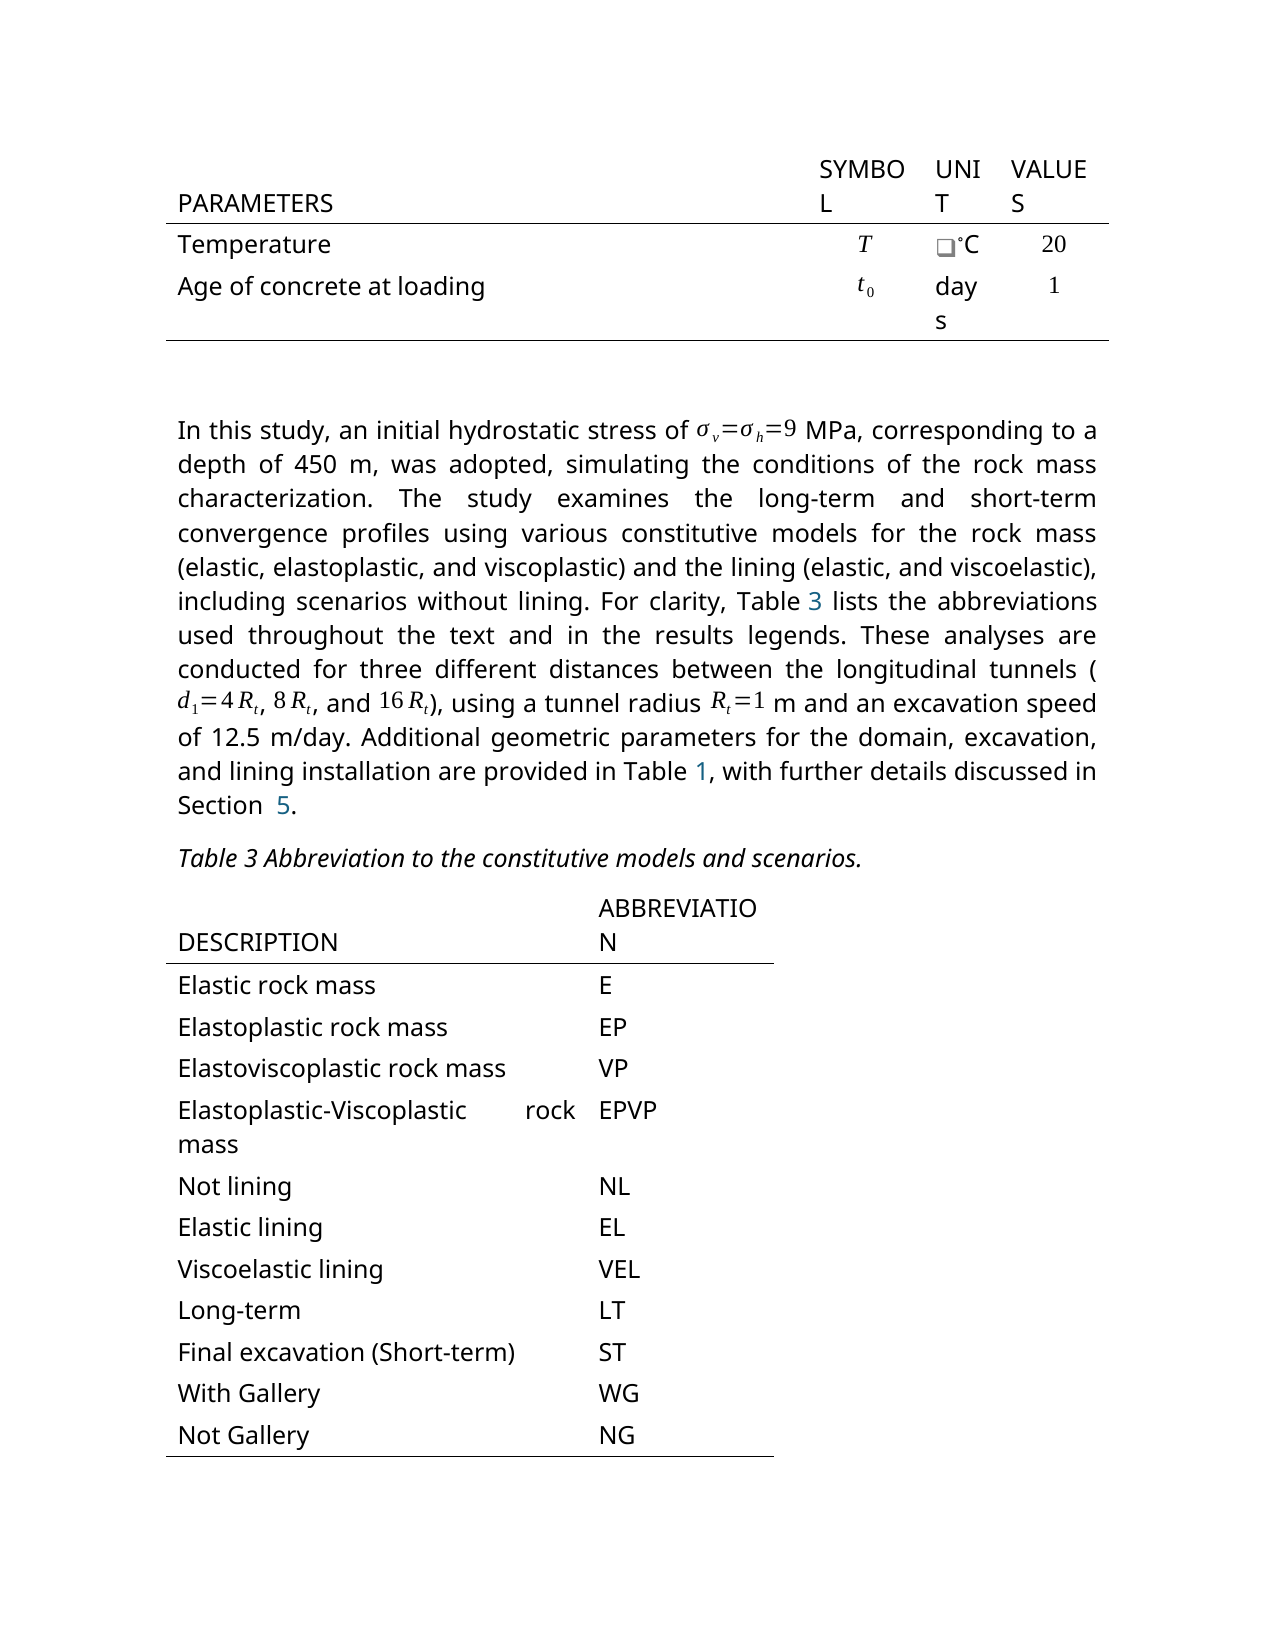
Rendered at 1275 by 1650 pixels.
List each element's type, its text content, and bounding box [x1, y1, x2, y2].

table_cell [1000, 265, 1109, 340]
table_header UNIT [924, 148, 999, 223]
table_cell Not Gallery [166, 1414, 587, 1456]
table_cell days [924, 265, 999, 340]
table_cell E [587, 964, 774, 1006]
table_header PARAMETERS [166, 148, 808, 223]
table_cell WG [587, 1373, 774, 1414]
table_cell Elastoplastic rock mass [166, 1006, 587, 1047]
table_cell Elastic rock mass [166, 964, 587, 1006]
table_cell Age of concrete at loading [166, 265, 808, 340]
table_cell Elastic lining [166, 1206, 587, 1248]
table_cell Viscoelastic lining [166, 1248, 587, 1289]
table_cell Not lining [166, 1165, 587, 1206]
table_header ABBREVIATION [587, 887, 774, 963]
table_cell Temperature [166, 224, 808, 265]
table_cell With Gallery [166, 1373, 587, 1414]
text In this study, an initial hydrostatic stress of MPa, corresponding to a depth of 450 m, was adopted, simulating the conditions of the rock mass characterization. The study examines the long-term and short-term convergence profiles using various constitutive models for the rock mass (elastic, elastoplastic, and viscoplastic) and the lining (elastic, and viscoelastic), including scenarios without lining. For clarity, Table 3 lists the abbreviations used throughout the text and in the results legends. These analyses are conducted for three different distances between the longitudinal tunnels (, , and ), using a tunnel radius m and an excavation speed of 12.5 m/day. Additional geometric parameters for the domain, excavation, and lining installation are provided in Table 1, with further details discussed in Section 5. [177, 413, 1098, 822]
text Table 3 Abbreviation to the constitutive models and scenarios. [177, 841, 1098, 874]
table_header VALUES [1000, 148, 1109, 223]
table_header DESCRIPTION [166, 887, 587, 963]
table_cell [1000, 224, 1109, 265]
table_cell EPVP [587, 1089, 774, 1164]
table_cell Elastoviscoplastic rock mass [166, 1048, 587, 1089]
table_cell NL [587, 1165, 774, 1206]
table_cell [808, 224, 924, 265]
table_header SYMBOL [808, 148, 924, 223]
table_cell EP [587, 1006, 774, 1047]
table_cell ST [587, 1331, 774, 1372]
table_cell Final excavation (Short-term) [166, 1331, 587, 1372]
table_cell Elastoplastic-Viscoplastic rock mass [166, 1089, 587, 1164]
table_cell EL [587, 1206, 774, 1248]
table_cell VP [587, 1048, 774, 1089]
table_cell [808, 265, 924, 340]
table_cell C [924, 224, 999, 265]
table_cell LT [587, 1289, 774, 1331]
table_cell NG [587, 1414, 774, 1456]
table_cell Long-term [166, 1289, 587, 1331]
table_cell VEL [587, 1248, 774, 1289]
